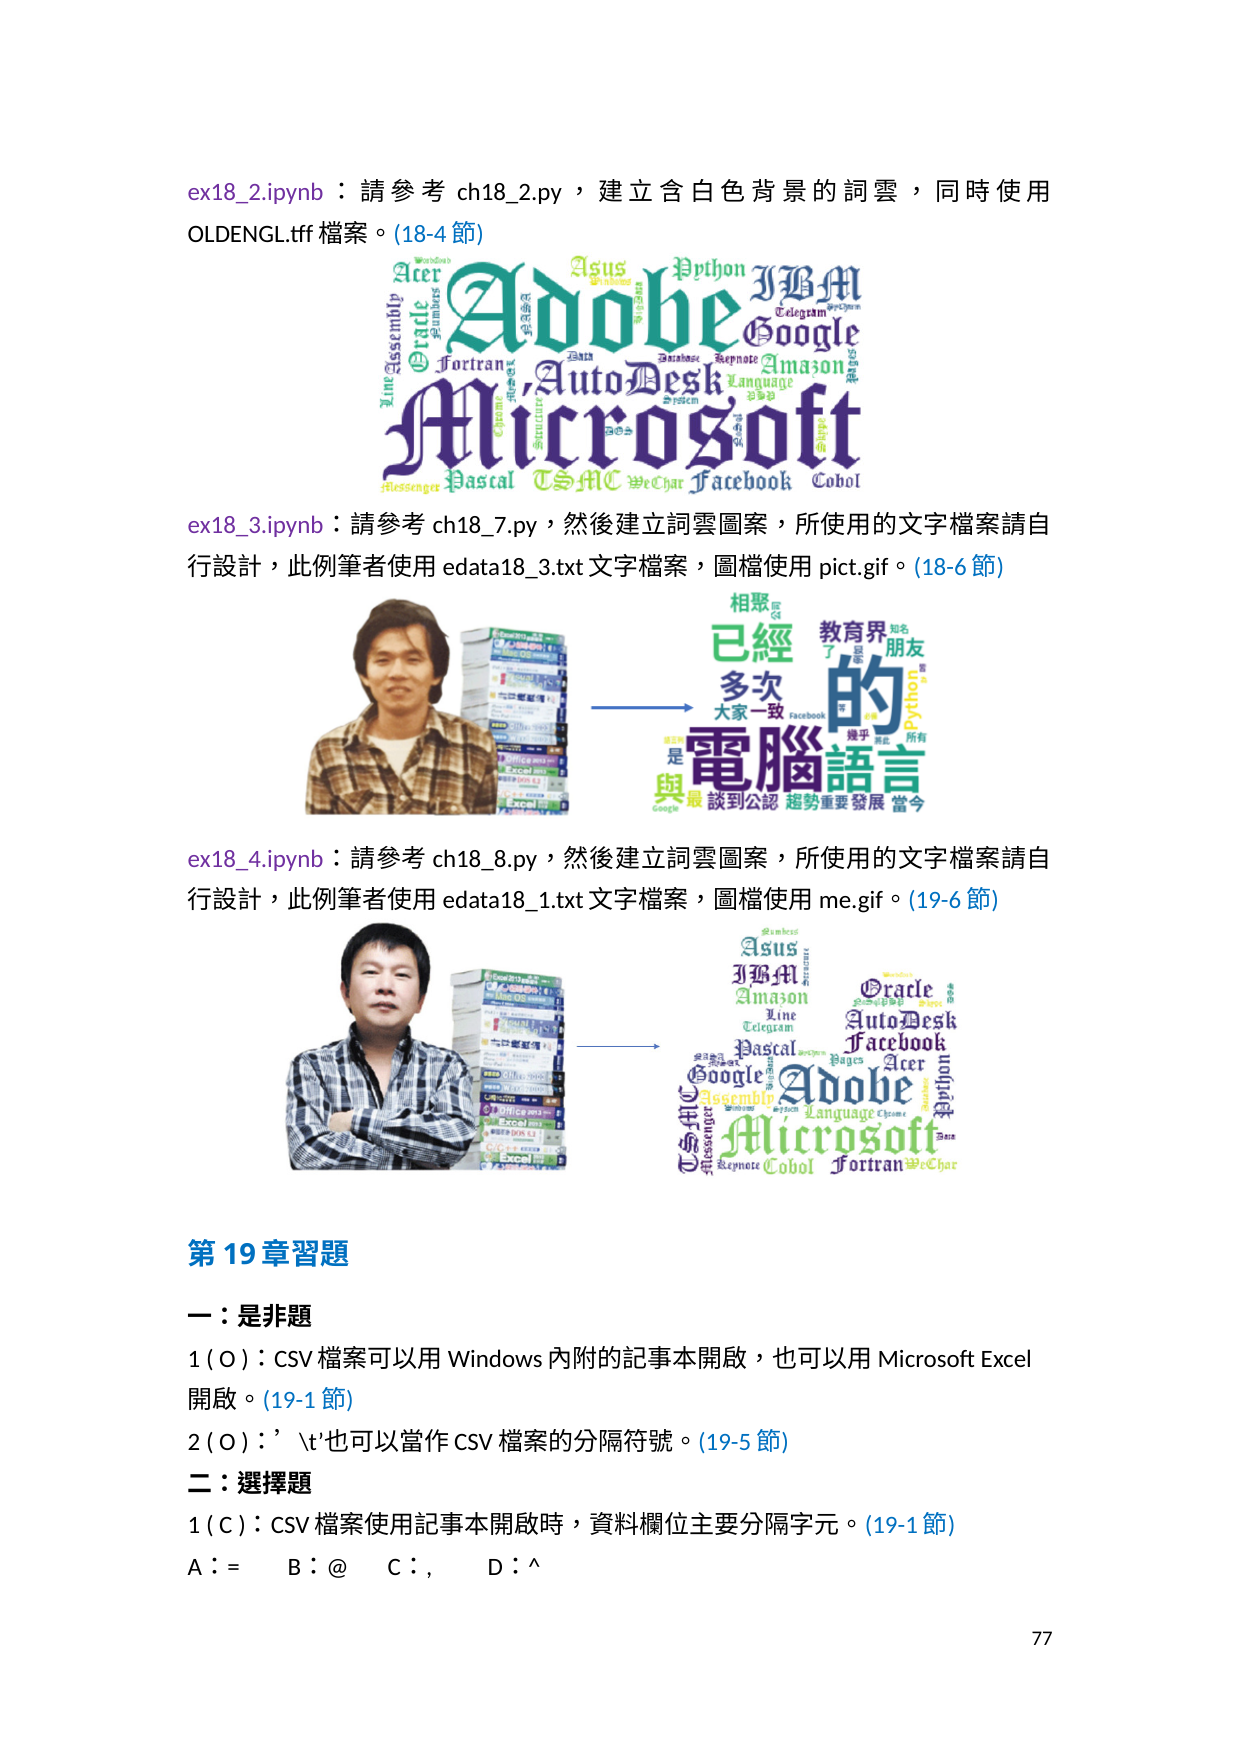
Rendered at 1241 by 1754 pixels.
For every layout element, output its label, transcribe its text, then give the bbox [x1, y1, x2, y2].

text 第19章習題 [187, 1210, 1053, 1294]
text ex18_4.ipynb：請參考ch18_8.py，然後建立詞雲圖案，所使用的文字檔案請自行設計，此例筆者使用edata18_1.txt文字檔案，圖檔使用me.gif。(19-6節) [187, 835, 1053, 919]
text 2 ( O )：’\t’也可以當作CSV檔案的分隔符號。(19-5節) [187, 1419, 1053, 1460]
text 二：選擇題 [187, 1460, 1053, 1502]
text 1 ( O )：CSV檔案可以用Windows內附的記事本開啟，也可以用Microsoft Excel開啟。(19-1節) [187, 1335, 1053, 1419]
picture [371, 252, 869, 496]
picture [299, 585, 941, 819]
text A：= B：@ C：, D：^ [187, 1544, 1053, 1585]
text 一：是非題 [187, 1294, 1053, 1335]
text 1 ( C )：CSV檔案使用記事本開啟時，資料欄位主要分隔字元。(19-1節) [187, 1502, 1053, 1544]
text ex18_3.ipynb：請參考ch18_7.py，然後建立詞雲圖案，所使用的文字檔案請自行設計，此例筆者使用edata18_3.txt文字檔案，圖檔使用pict.gif。(18-6節) [187, 502, 1053, 585]
text ex18_2.ipynb：請參考ch18_2.py，建立含白色背景的詞雲，同時使用OLDENGL.tff檔案。(18-4節) [187, 169, 1053, 252]
picture [268, 918, 972, 1179]
